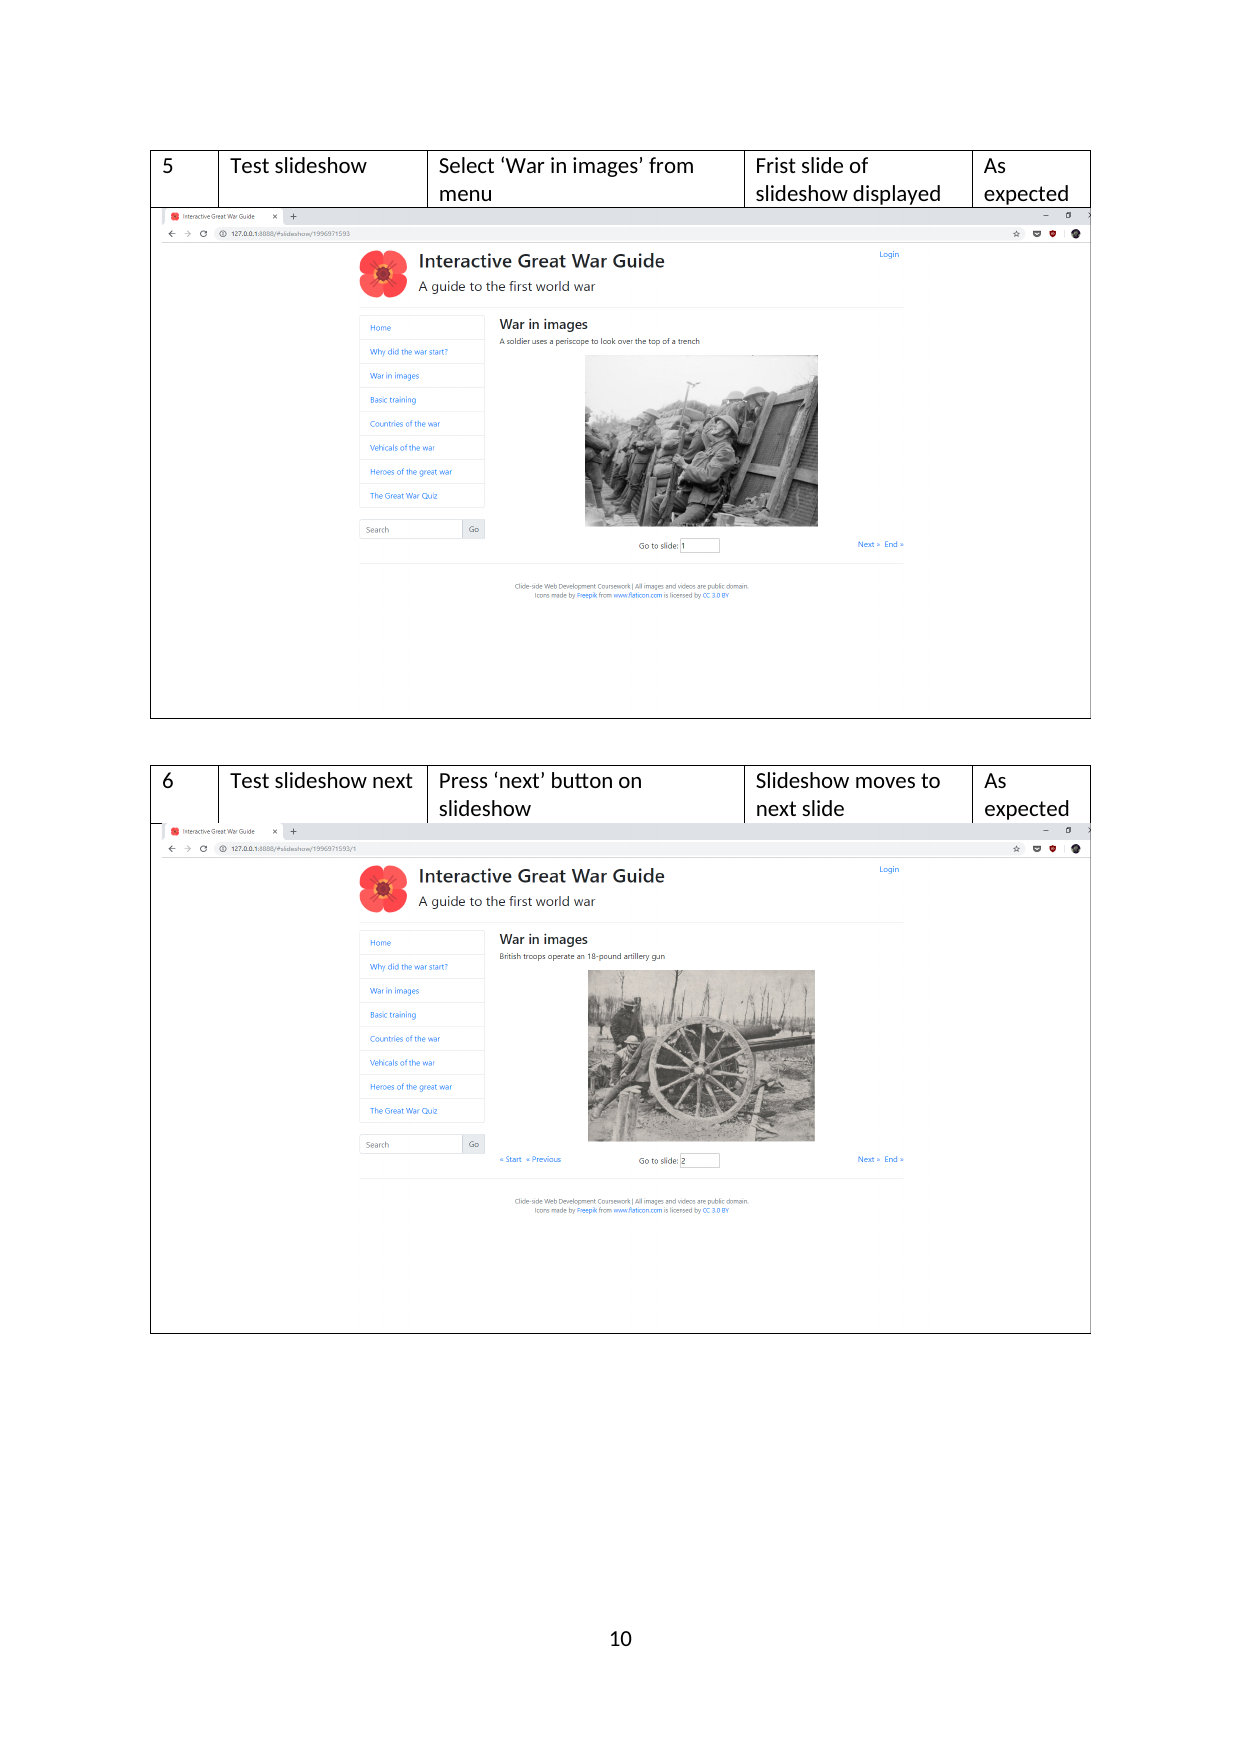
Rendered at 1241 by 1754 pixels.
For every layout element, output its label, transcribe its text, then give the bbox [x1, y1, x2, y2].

table_header Frist slide of slideshow displayed [745, 151, 972, 207]
table_header Select ‘War in images’ from menu [428, 151, 744, 207]
table_header 5 [151, 151, 218, 207]
table_header Test slideshow next [219, 766, 427, 822]
table_header 6 [151, 766, 218, 822]
table_cell [151, 824, 161, 1333]
table_header As expected [973, 151, 1090, 207]
picture [161, 823, 1091, 1333]
picture [161, 208, 1091, 718]
table_header Test slideshow [219, 151, 427, 207]
table_header As expected [973, 766, 1090, 822]
table_cell [151, 208, 161, 717]
table_header Press ‘next’ button on slideshow [428, 766, 744, 822]
table_header Slideshow moves to next slide [745, 766, 972, 822]
